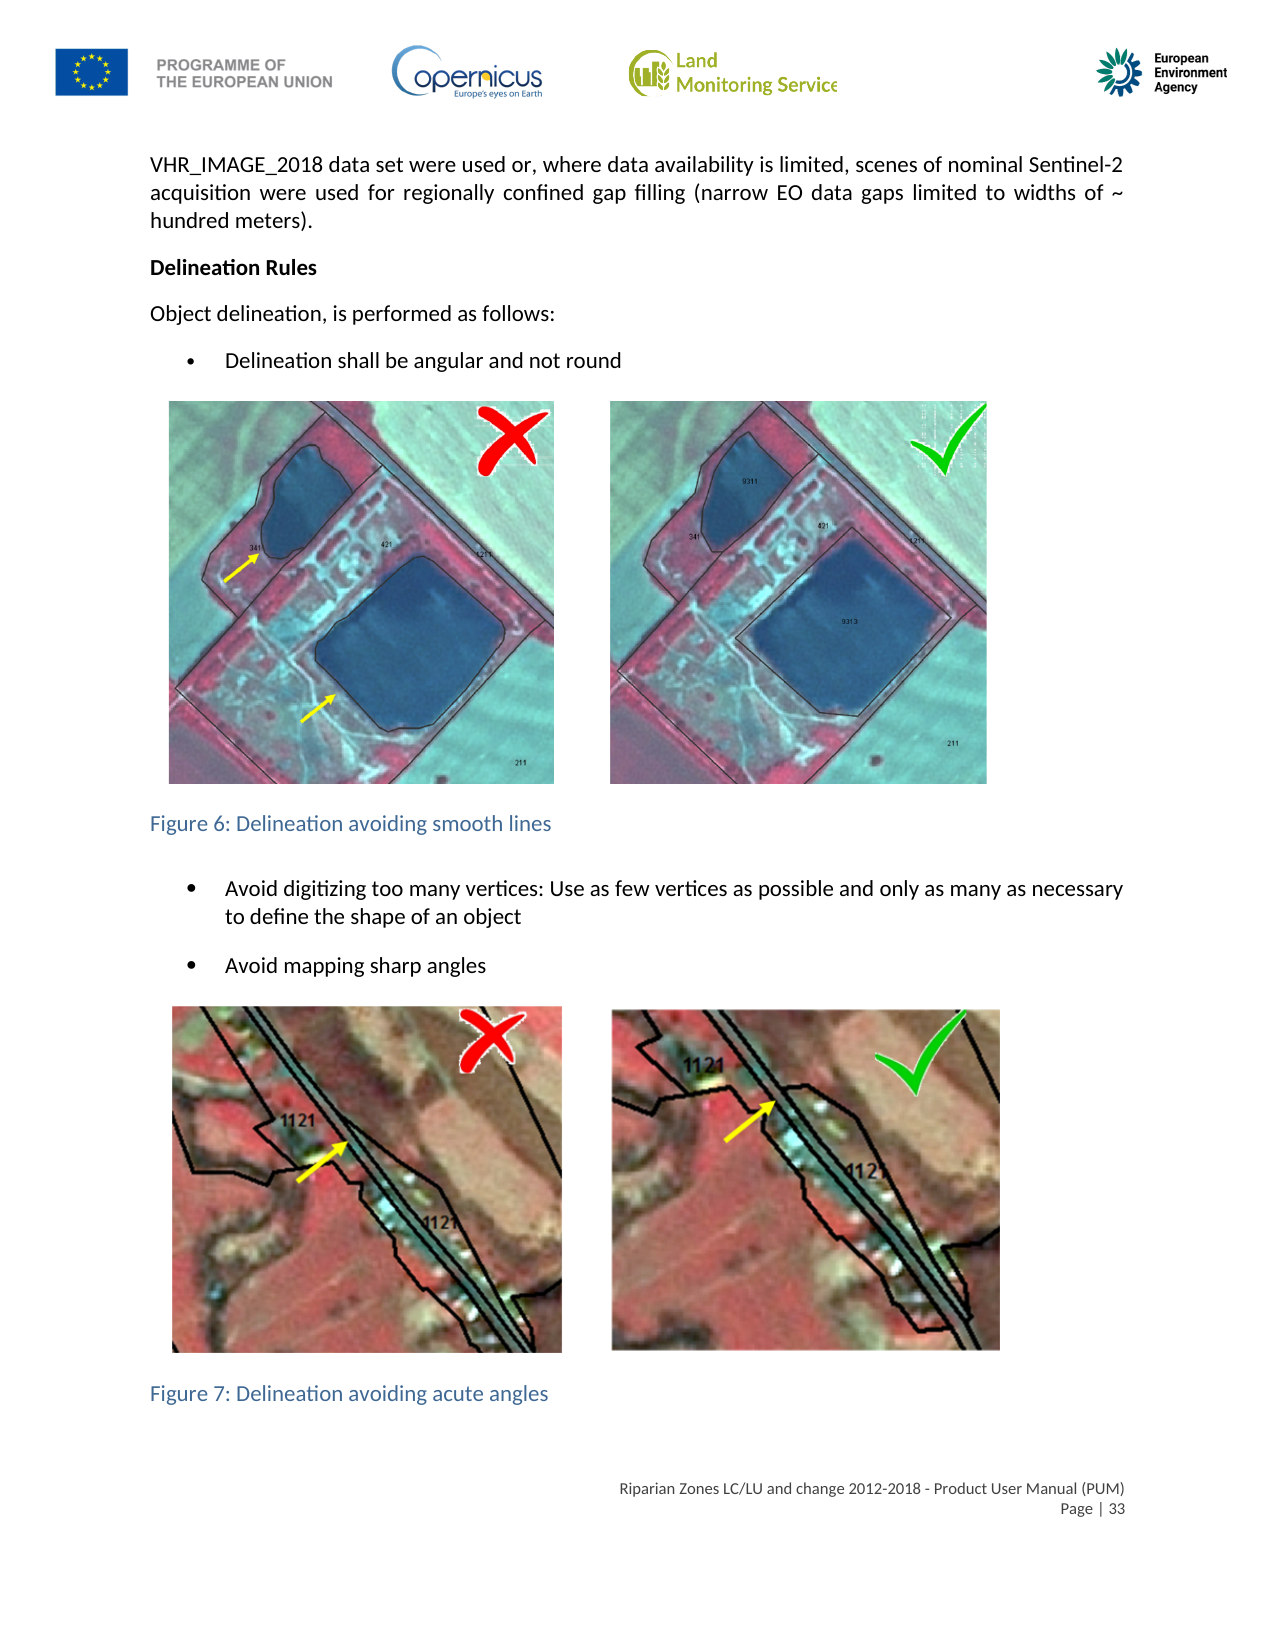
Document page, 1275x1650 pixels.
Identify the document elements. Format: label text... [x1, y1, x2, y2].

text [150, 150, 1125, 234]
text Figure 7: Delineation avoiding acute angles [150, 1379, 1125, 1407]
picture [168, 401, 987, 784]
picture [168, 1000, 1001, 1354]
picture [371, 15, 560, 130]
list Delineation shall be angular and not round [187, 346, 1125, 397]
list Avoid digitizing too many vertices: Use as few vertices as possible and only as many as necessary to define the shape of an object [187, 874, 1125, 930]
text Delineation Rules [150, 253, 1125, 281]
picture [1094, 46, 1228, 97]
text Figure 6: Delineation avoiding smooth lines [150, 809, 1125, 837]
text Object delineation, is performed as follows: [150, 299, 1125, 328]
list Avoid mapping sharp angles [187, 951, 1125, 979]
picture [628, 50, 837, 97]
picture [29, 21, 351, 124]
